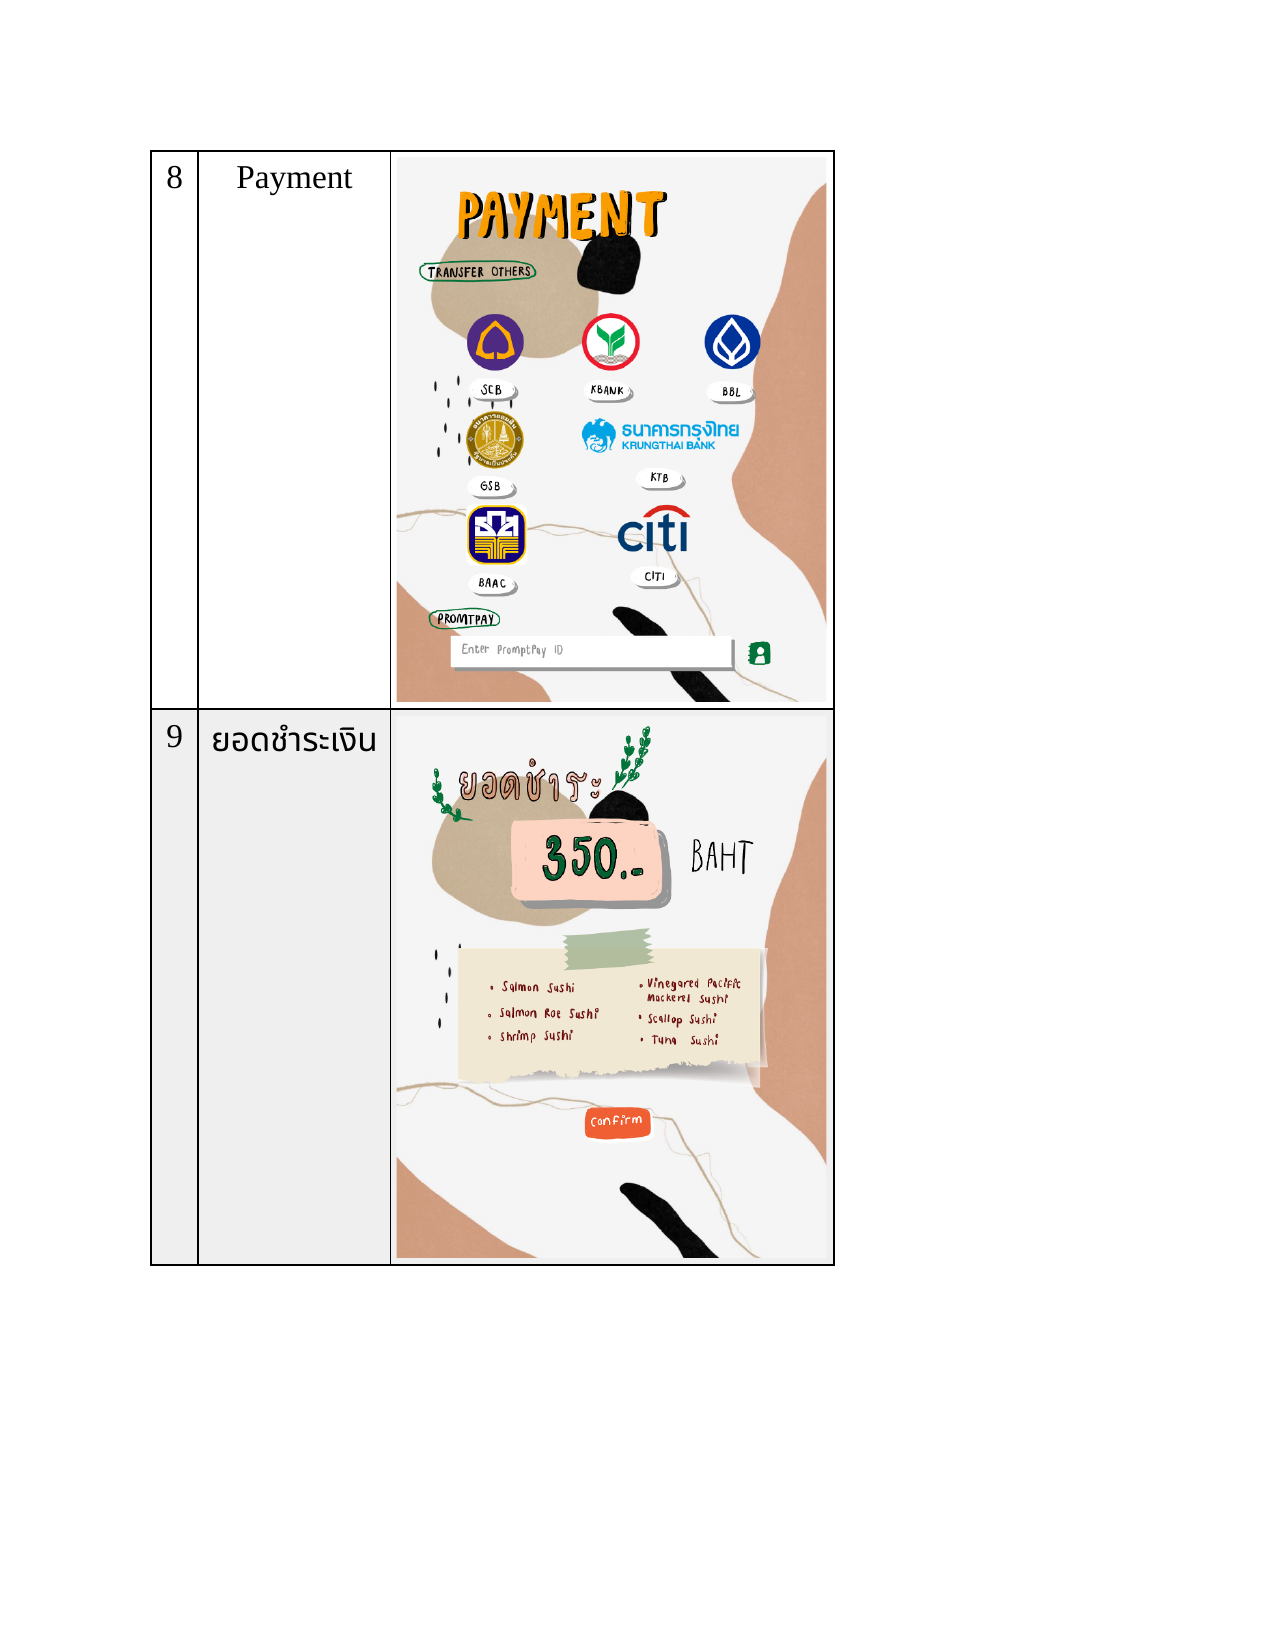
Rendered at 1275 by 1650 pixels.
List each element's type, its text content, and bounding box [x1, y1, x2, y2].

picture [396, 716, 827, 1258]
picture [396, 157, 827, 702]
table_cell [391, 710, 833, 1264]
table_cell ยอดชำระเงิน [199, 710, 390, 1264]
table_cell 8 [152, 152, 197, 708]
table_cell 9 [152, 710, 197, 1264]
table_cell Payment [199, 152, 390, 708]
table_cell [391, 152, 833, 708]
